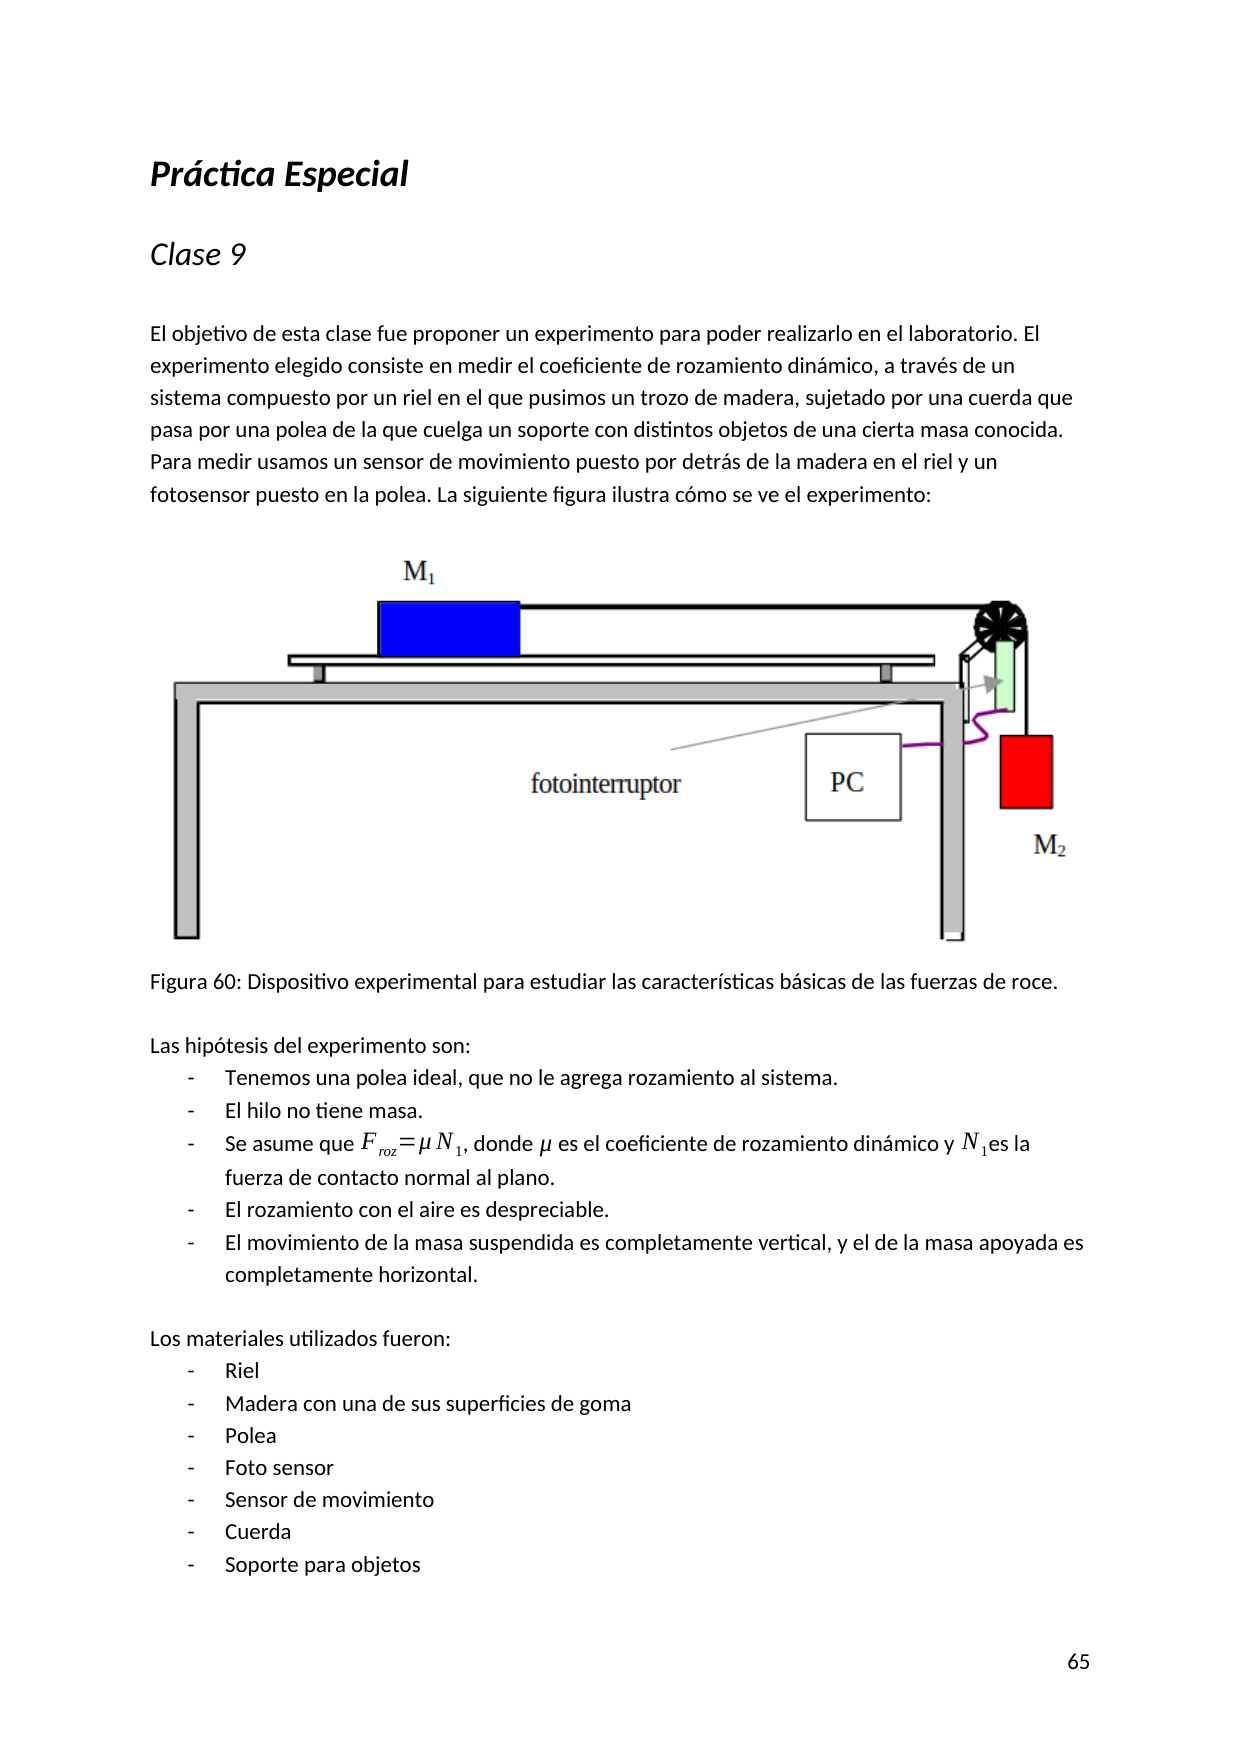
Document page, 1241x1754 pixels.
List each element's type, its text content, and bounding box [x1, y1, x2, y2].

list Tenemos una polea ideal, que no le agrega rozamiento al sistema. [187, 1063, 1090, 1092]
text Los materiales utilizados fueron: [150, 1324, 1090, 1352]
list Madera con una de sus superficies de goma [187, 1389, 1090, 1417]
list Polea [187, 1421, 1090, 1449]
text Figura 60: Dispositivo experimental para estudiar las características básicas de las fuerzas de roce. [150, 967, 1090, 995]
subtitle Clase 9 [150, 233, 1090, 274]
list Soporte para objetos [187, 1550, 1090, 1578]
list Riel [187, 1357, 1090, 1384]
text Las hipótesis del experimento son: [150, 1031, 1090, 1059]
list Cuerda [187, 1517, 1090, 1546]
list El rozamiento con el aire es despreciable. [187, 1196, 1090, 1224]
list Foto sensor [187, 1453, 1090, 1481]
list El hilo no tiene masa. [187, 1096, 1090, 1124]
list El movimiento de la masa suspendida es completamente vertical, y el de la masa apoyada es completamente horizontal. [187, 1228, 1090, 1288]
subtitle Práctica Especial [150, 150, 1090, 196]
text El objetivo de esta clase fue proponer un experimento para poder realizarlo en el laboratorio. El experimento elegido consiste en medir el coeficiente de rozamiento dinámico, a través de un sistema compuesto por un riel en el que pusimos un trozo de madera, sujetado por una cuerda que pasa por una polea de la que cuelga un soporte con distintos objetos de una cierta masa conocida. Para medir usamos un sensor de movimiento puesto por detrás de la madera en el riel y un fotosensor puesto en la polea. La siguiente figura ilustra cómo se ve el experimento: [150, 319, 1090, 508]
list Se asume que , donde es el coeficiente de rozamiento dinámico y es la fuerza de contacto normal al plano. [187, 1128, 1090, 1191]
list Sensor de movimiento [187, 1485, 1090, 1513]
picture [150, 544, 1091, 963]
